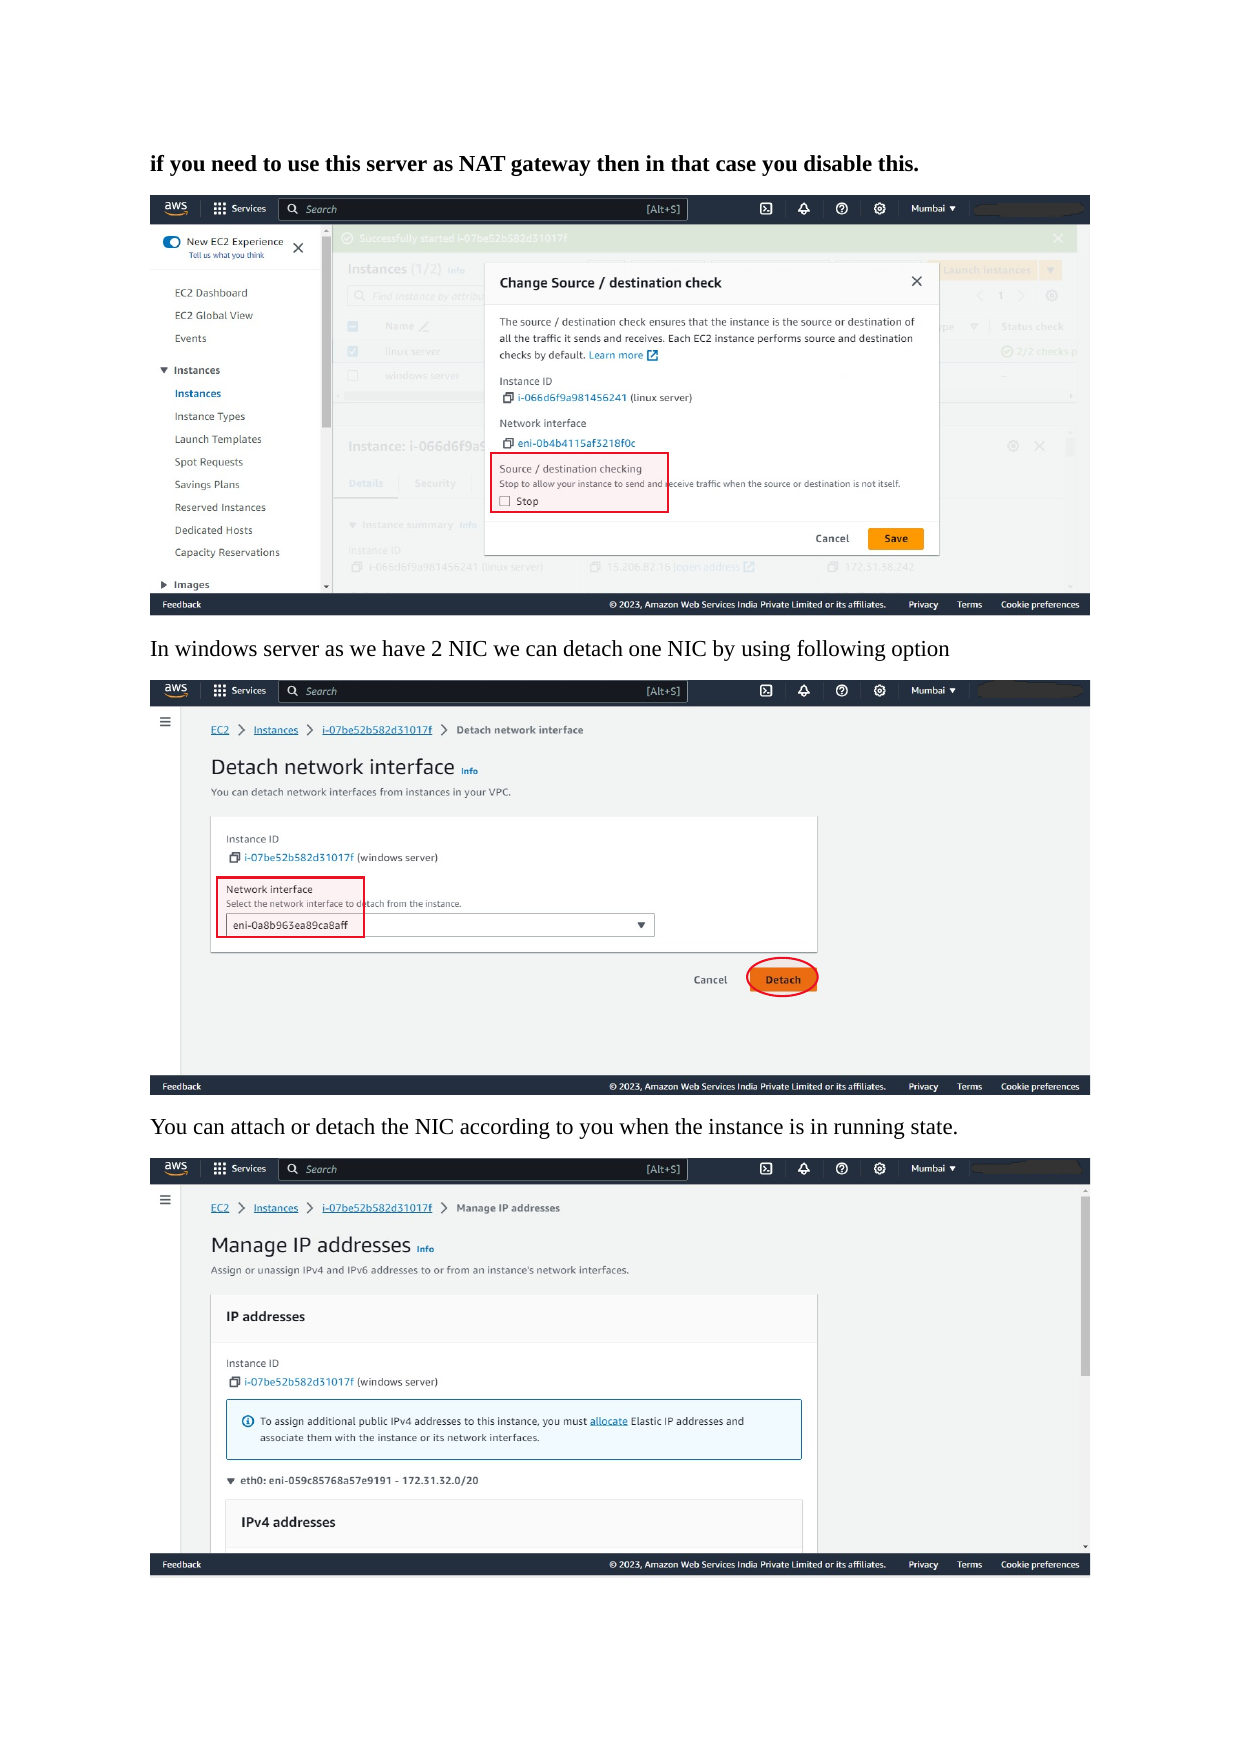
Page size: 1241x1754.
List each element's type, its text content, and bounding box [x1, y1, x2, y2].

picture [150, 680, 1091, 1095]
text In windows server as we have 2 NIC we can detach one NIC by using following option [150, 635, 1090, 661]
picture [150, 195, 1090, 616]
text if you need to use this server as NAT gateway then in that case you disable this. [150, 150, 1090, 176]
text You can attach or detach the NIC according to you when the instance is in running state. [150, 1113, 1090, 1140]
picture [150, 1158, 1091, 1578]
